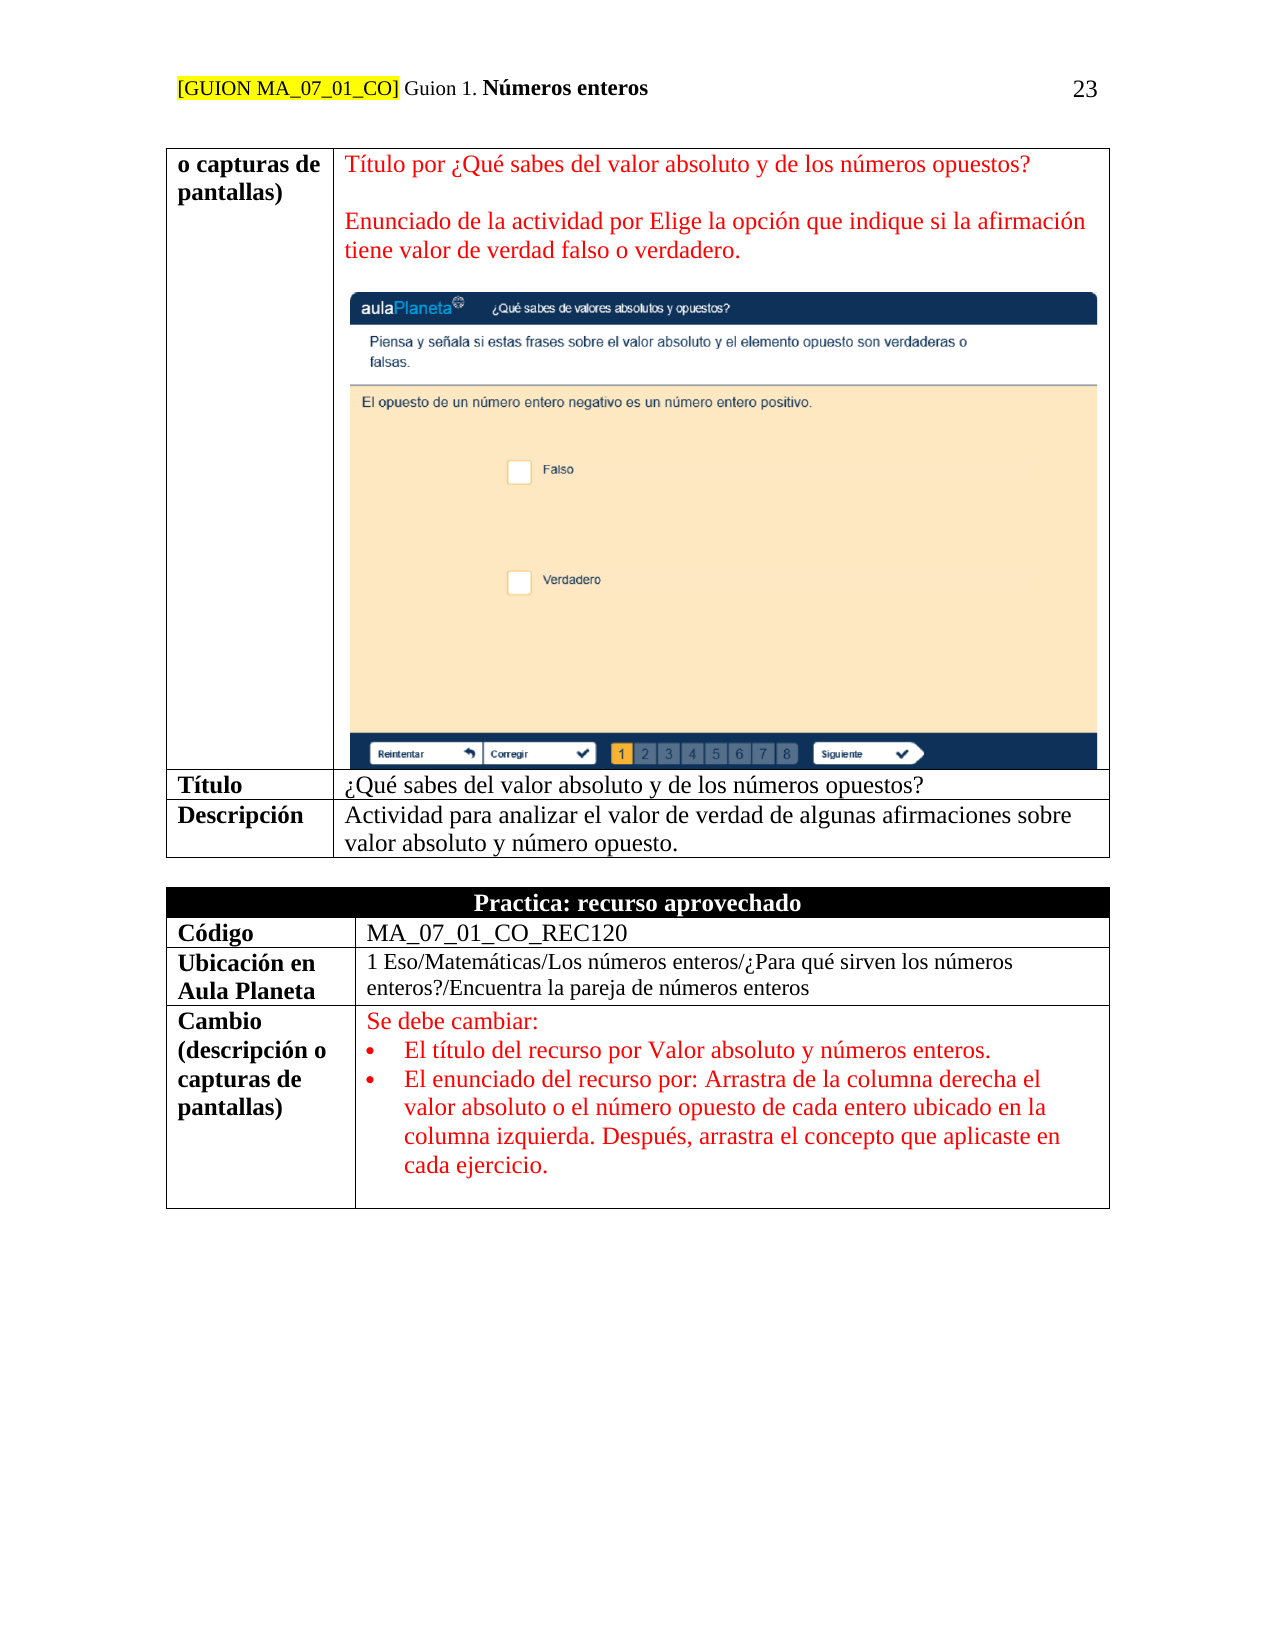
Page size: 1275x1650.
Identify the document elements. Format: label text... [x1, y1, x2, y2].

table_cell MA_07_01_CO_REC120 [356, 918, 1109, 947]
table_cell 1 Eso/Matemáticas/Los números enteros/¿Para qué sirven los números enteros?/Encuentra la pareja de números enteros [356, 948, 1109, 1005]
table_cell Código [167, 918, 355, 947]
table_cell Título [167, 770, 333, 799]
table_cell Actividad para analizar el valor de verdad de algunas afirmaciones sobre valor absoluto y número opuesto. [334, 800, 1109, 857]
picture [344, 292, 1098, 769]
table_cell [334, 149, 1109, 769]
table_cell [167, 1006, 355, 1207]
table_cell Ubicación en Aula Planeta [167, 948, 355, 1005]
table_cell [167, 149, 333, 769]
table_header Practica: recurso aprovechado [167, 888, 1109, 917]
table_cell ¿Qué sabes del valor absoluto y de los números opuestos? [334, 770, 1109, 799]
table_cell Descripción [167, 800, 333, 857]
